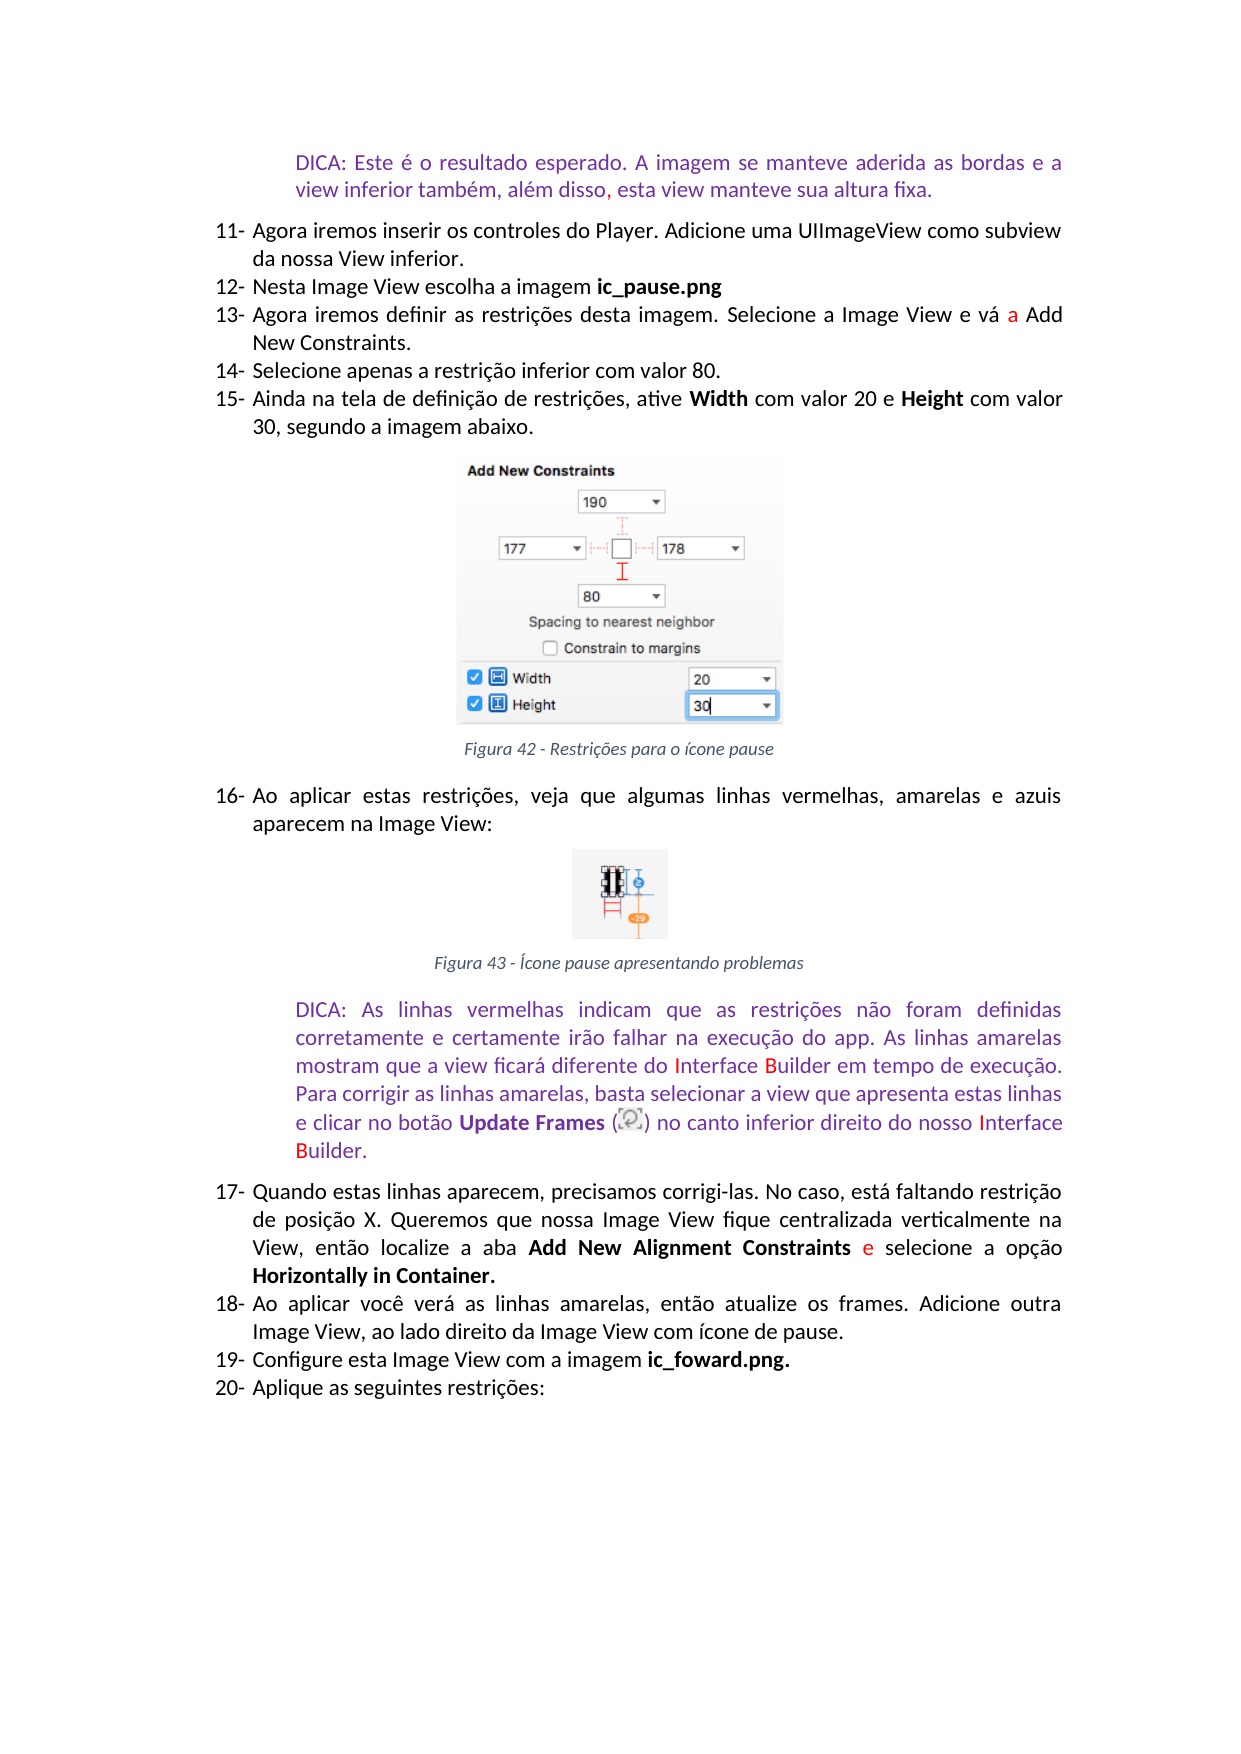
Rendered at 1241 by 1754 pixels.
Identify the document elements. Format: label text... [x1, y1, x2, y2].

picture [456, 452, 784, 725]
list Ao aplicar estas restrições, veja que algumas linhas vermelhas, amarelas e azuis aparecem na Image View: [215, 781, 1063, 837]
text DICA: Este é o resultado esperado. A imagem se manteve aderida as bordas e a view inferior também, além disso, esta view manteve sua altura fixa. [295, 148, 1063, 204]
picture [572, 849, 668, 939]
list Ao aplicar você verá as linhas amarelas, então atualize os frames. Adicione outra Image View, ao lado direito da Image View com ícone de pause. [215, 1289, 1063, 1345]
list Agora iremos inserir os controles do Player. Adicione uma UIImageView como subview da nossa View inferior. [215, 216, 1063, 272]
list Configure esta Image View com a imagem ic_foward.png. [215, 1345, 1063, 1373]
picture [617, 1107, 644, 1131]
list Agora iremos definir as restrições desta imagem. Selecione a Image View e vá a Add New Constraints. [215, 300, 1063, 356]
list Quando estas linhas aparecem, precisamos corrigi-las. No caso, está faltando restrição de posição X. Queremos que nossa Image View fique centralizada verticalmente na View, então localize a aba Add New Alignment Constraints e selecione a opção Horizontally in Container. [215, 1177, 1063, 1289]
text DICA: As linhas vermelhas indicam que as restrições não foram definidas corretamente e certamente irão falhar na execução do app. As linhas amarelas mostram que a view ficará diferente do Interface Builder em tempo de execução. Para corrigir as linhas amarelas, basta selecionar a view que apresenta estas linhas e clicar no botão Update Frames () no canto inferior direito do nosso Interface Builder. [295, 995, 1063, 1164]
list Aplique as seguintes restrições: [215, 1373, 1063, 1401]
list Nesta Image View escolha a imagem ic_pause.png [215, 272, 1063, 300]
list Selecione apenas a restrição inferior com valor 80. [215, 356, 1063, 384]
list Ainda na tela de definição de restrições, ative Width com valor 20 e Height com valor 30, segundo a imagem abaixo. [215, 384, 1063, 440]
